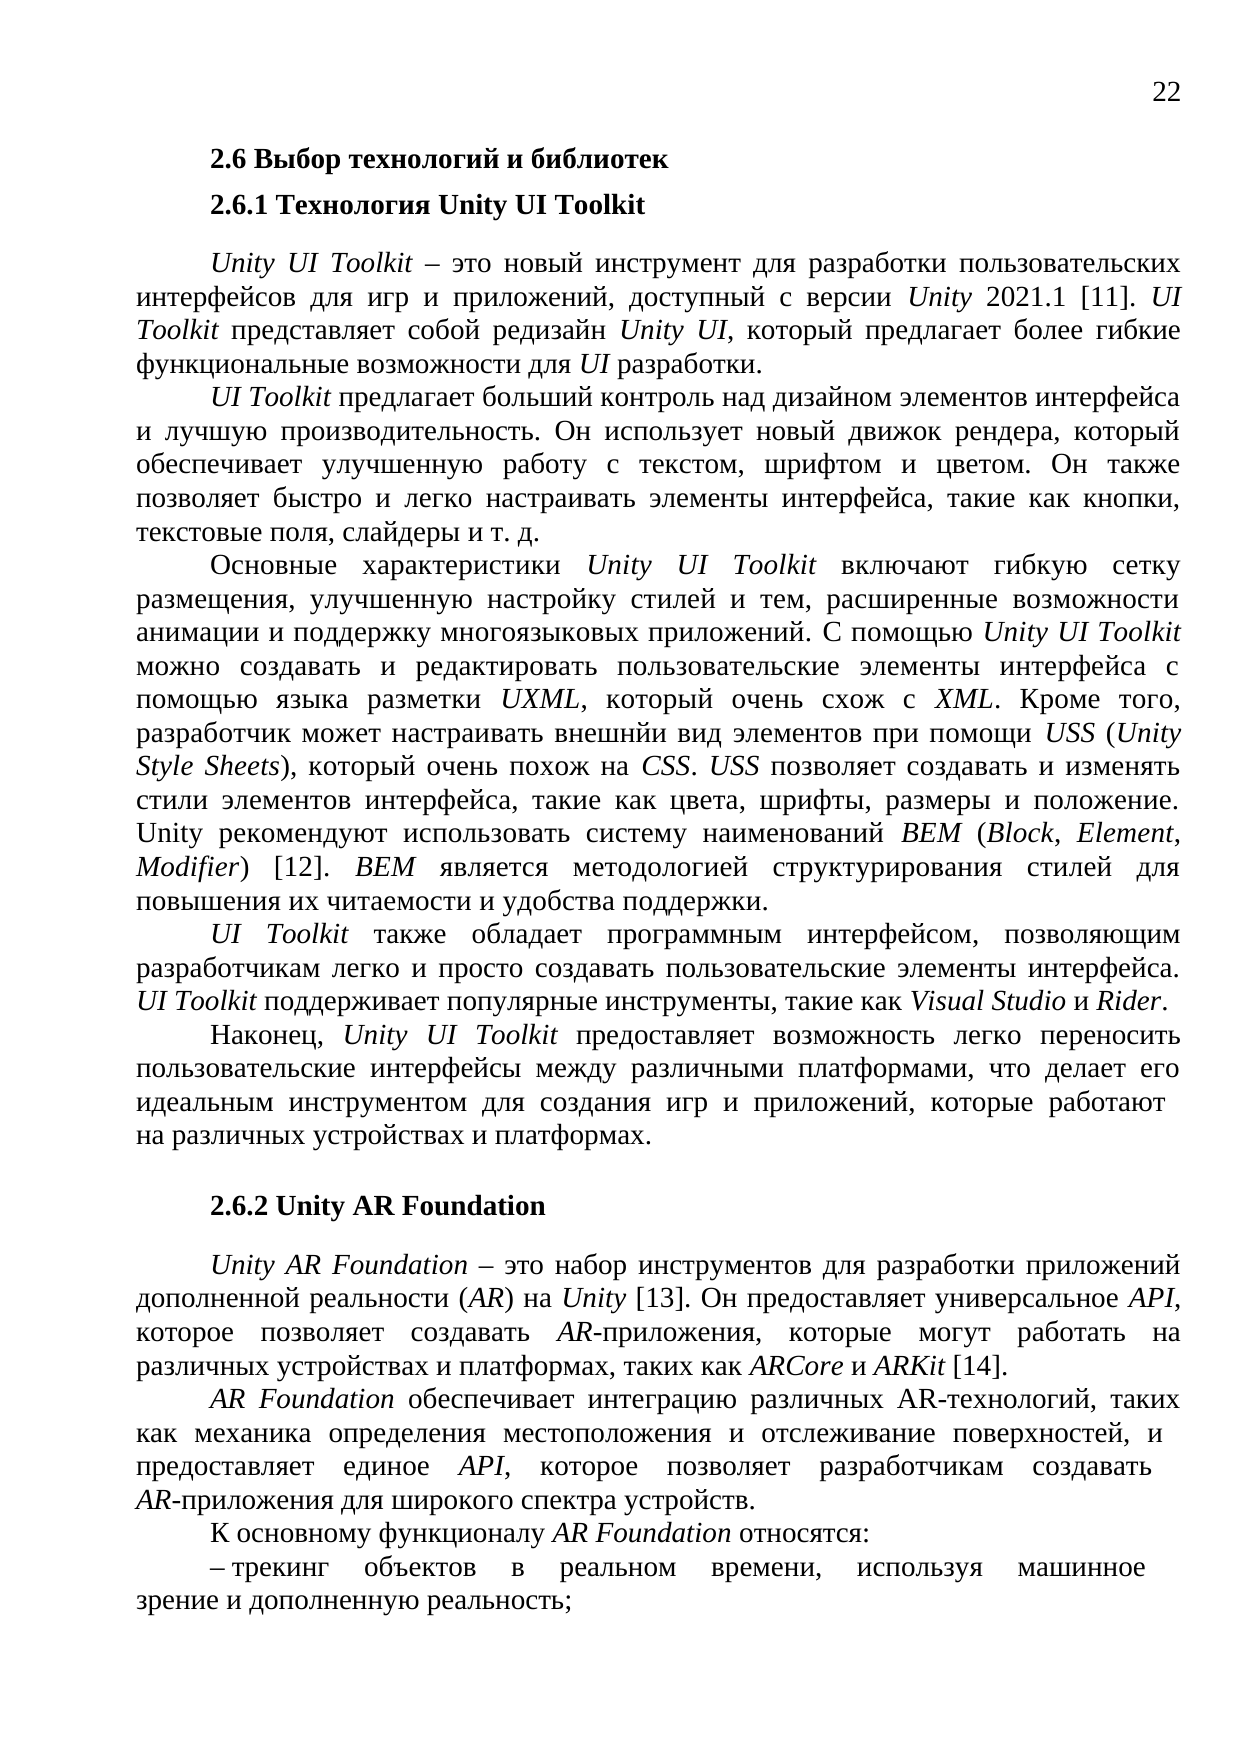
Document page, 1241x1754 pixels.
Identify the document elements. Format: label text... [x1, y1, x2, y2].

subtitle 2.6.2 Unity AR Foundation [136, 1188, 1181, 1222]
text UI Toolkit также обладает программным интерфейсом, позволяющим разработчикам легко и просто создавать пользовательские элементы интерфейса. UI Toolkit поддерживает популярные инструменты, такие как Visual Studio и Rider. [136, 916, 1181, 1017]
subtitle 2.6.1 Технология Unity UI Toolkit [136, 187, 1181, 220]
text Наконец, Unity UI Toolkit предоставляет возможность легко переносить пользовательские интерфейсы между различными платформами, что делает его идеальным инструментом для создания игр и приложений, которые работают на различных устройствах и платформах. [136, 1017, 1181, 1151]
list трекинг объектов в реальном времени, используя машинное зрение и дополненную реальность; [136, 1549, 1181, 1616]
text К основному функционалу AR Foundation относятся: [136, 1515, 1181, 1549]
text UI Toolkit предлагает больший контроль над дизайном элементов интерфейса и лучшую производительность. Он использует новый движок рендера, который обеспечивает улучшенную работу с текстом, шрифтом и цветом. Он также позволяет быстро и легко настраивать элементы интерфейса, такие как кнопки, текстовые поля, слайдеры и т. д. [136, 379, 1181, 547]
text AR Foundation обеспечивает интеграцию различных AR-технологий, таких как механика определения местоположения и отслеживание поверхностей, и предоставляет единое API, которое позволяет разработчикам создавать AR-приложения для широкого спектра устройств. [136, 1381, 1181, 1515]
text Основные характеристики Unity UI Toolkit включают гибкую сетку размещения, улучшенную настройку стилей и тем, расширенные возможности анимации и поддержку многоязыковых приложений. С помощью Unity UI Toolkit можно создавать и редактировать пользовательские элементы интерфейса с помощью языка разметки UXML, который очень схож с XML. Кроме того, разработчик может настраивать внешнйи вид элементов при помощи USS (Unity Style Sheets), который очень похож на CSS. USS позволяет создавать и изменять стили элементов интерфейса, такие как цвета, шрифты, размеры и положение. Unity рекомендуют использовать систему наименований BEM (Block, Element, Modifier) [12]. BEM является методологией структурирования стилей для повышения их читаемости и удобства поддержки. [136, 547, 1181, 916]
text Unity AR Foundation – это набор инструментов для разработки приложений дополненной реальности (AR) на Unity [13]. Он предоставляет универсальное API, которое позволяет создавать AR-приложения, которые могут работать на различных устройствах и платформах, таких как ARCore и ARKit [14]. [136, 1247, 1181, 1381]
text 2.6 Выбор технологий и библиотек [136, 141, 1181, 174]
text Unity UI Toolkit – это новый инструмент для разработки пользовательских интерфейсов для игр и приложений, доступный с версии Unity 2021.1 [11]. UI Toolkit представляет собой редизайн Unity UI, который предлагает более гибкие функциональные возможности для UI разработки. [136, 245, 1181, 379]
